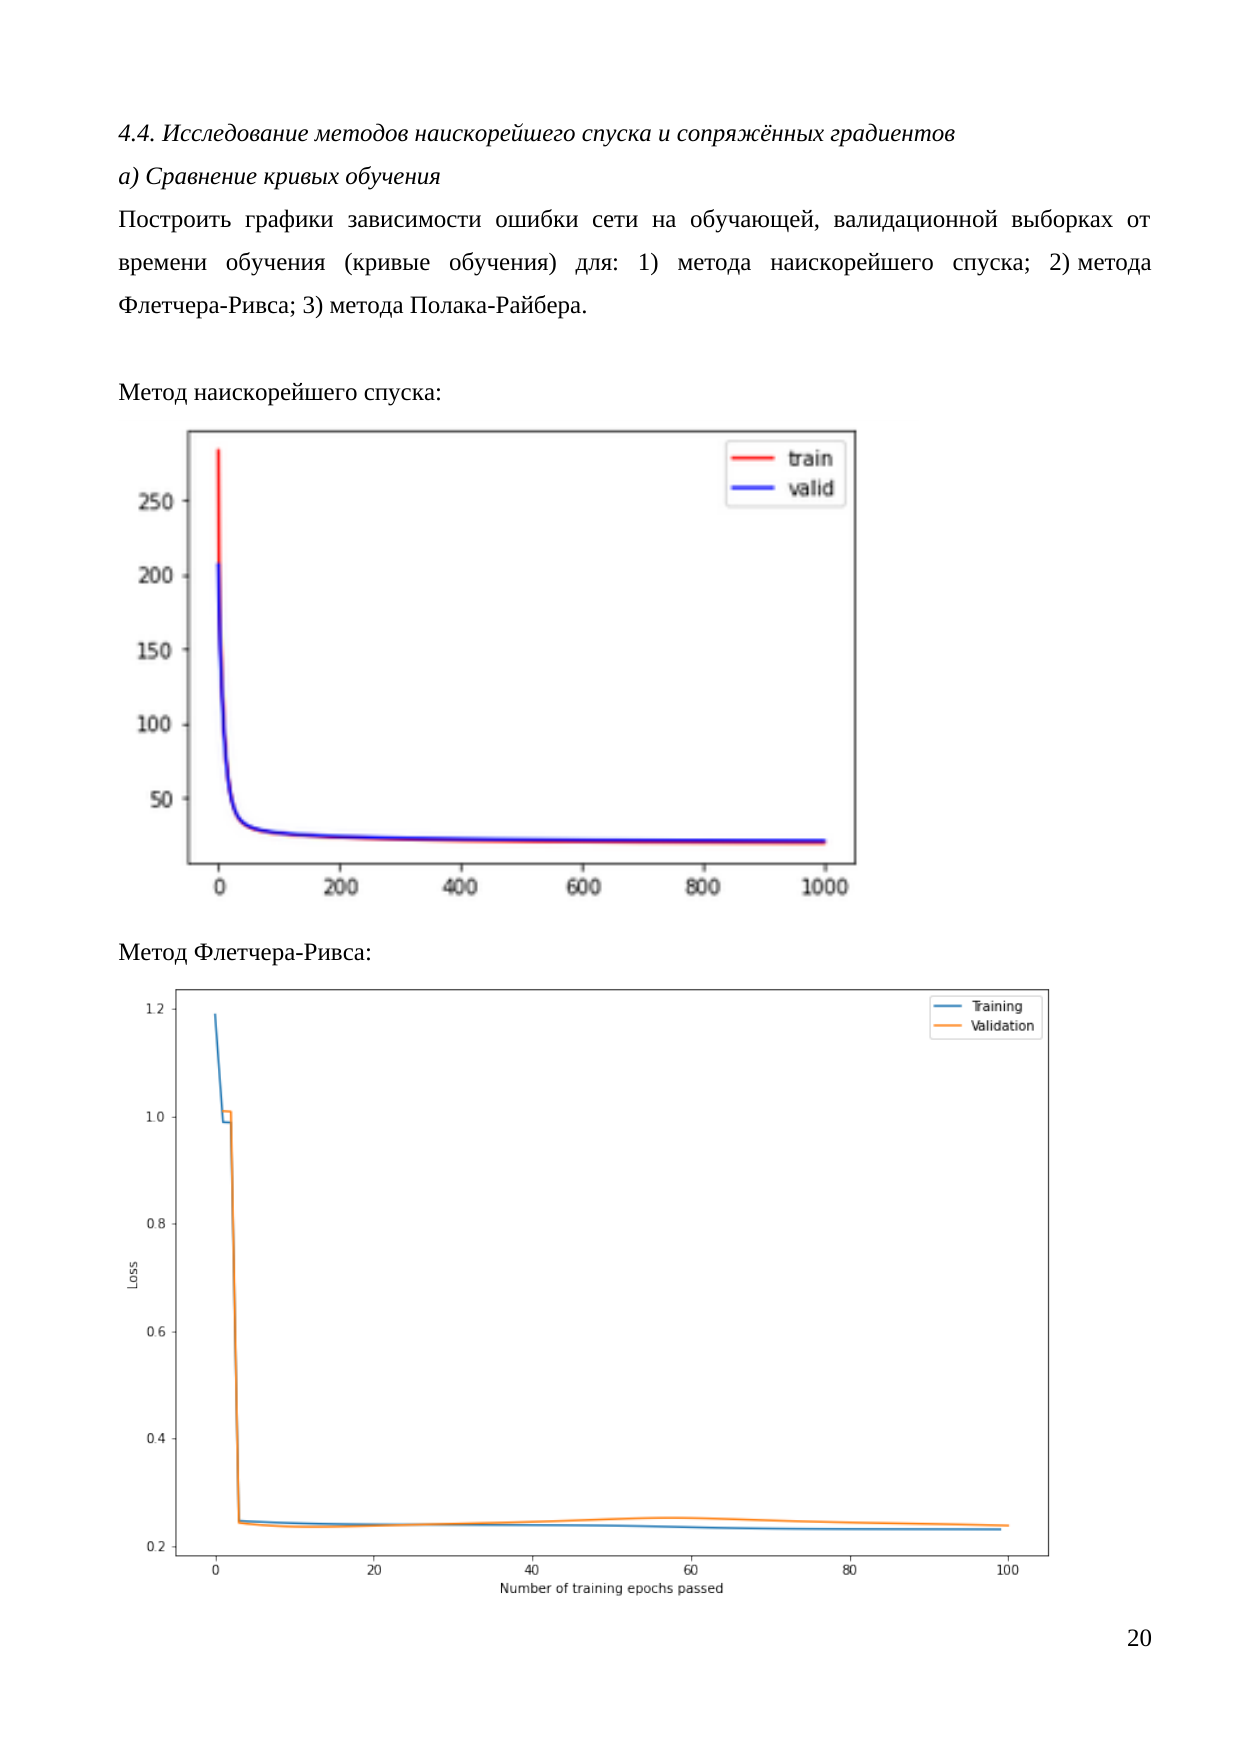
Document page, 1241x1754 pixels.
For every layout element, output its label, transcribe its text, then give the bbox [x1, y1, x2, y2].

picture [118, 420, 919, 923]
text а) Сравнение кривых обучения [118, 161, 1152, 190]
picture [118, 980, 1055, 1605]
text 4.4. Исследование методов наискорейшего спуска и сопряжённых градиентов [118, 118, 1152, 147]
text Метод Флетчера-Ривса: [118, 937, 1152, 966]
text Построить графики зависимости ошибки сети на обучающей, валидационной выборках от времени обучения (кривые обучения) для: 1) метода наискорейшего спуска; 2) метода Флетчера-Ривса; 3) метода Полака-Райбера. [118, 204, 1152, 319]
text Метод наискорейшего спуска: [118, 377, 1152, 406]
